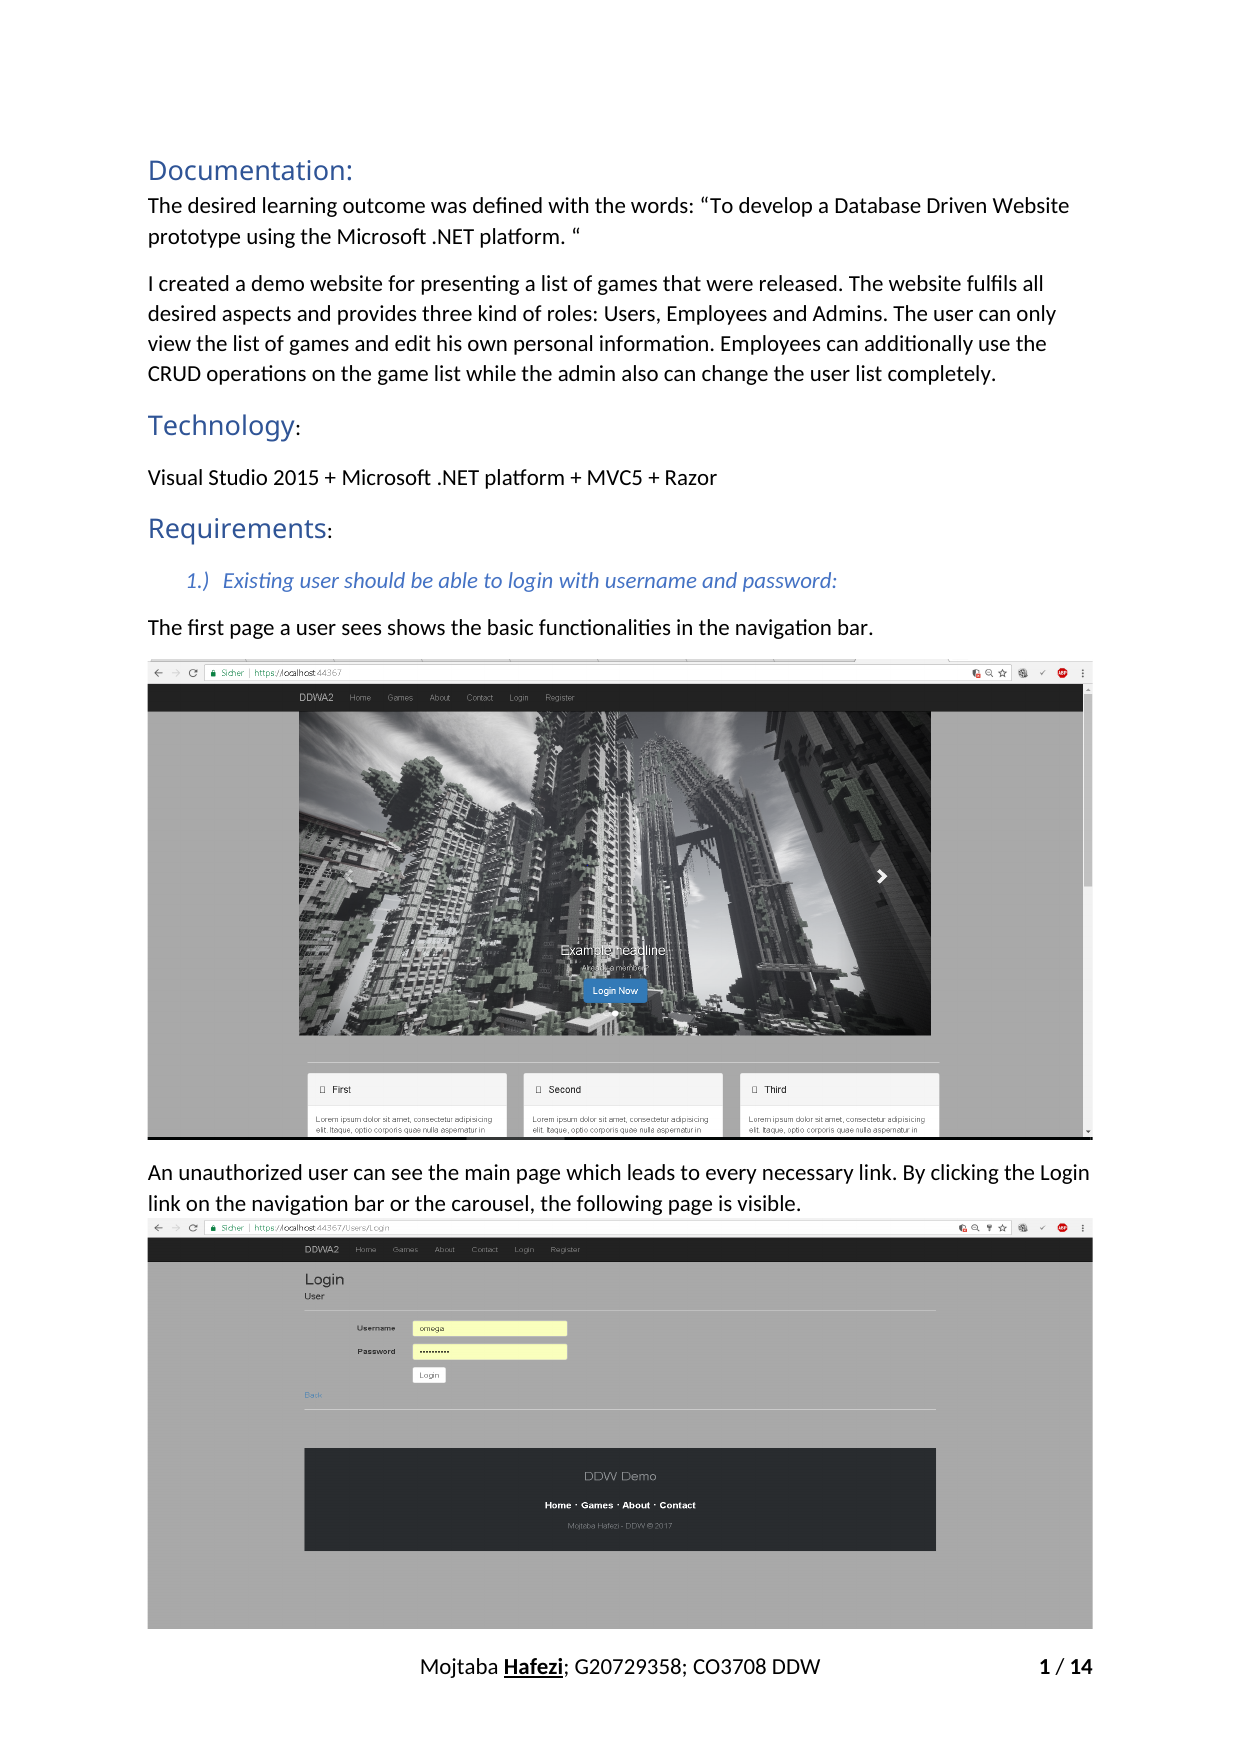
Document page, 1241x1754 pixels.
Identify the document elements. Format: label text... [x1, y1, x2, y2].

subtitle Documentation: [148, 152, 1093, 189]
text An unauthorized user can see the main page which leads to every necessary link. By clicking the Login link on the navigation bar or the carousel, the following page is visible. [148, 1158, 1093, 1218]
text The desired learning outcome was defined with the words: “To develop a Database Driven Website prototype using the Microsoft .NET platform. “ [148, 192, 1093, 250]
text Visual Studio 2015 + Microsoft .NET platform + MVC5 + Razor [148, 463, 1093, 491]
picture [147, 659, 1093, 1140]
text Technology: [148, 406, 1093, 443]
text The first page a user sees shows the basic functionalities in the navigation bar. [148, 613, 1093, 641]
text I created a demo website for presenting a list of games that were released. The website fulfils all desired aspects and provides three kind of roles: Users, Employees and Admins. The user can only view the list of games and edit his own personal information. Employees can additionally use the CRUD operations on the game list while the admin also can change the user list completely. [148, 269, 1093, 387]
list Existing user should be able to login with username and password: [185, 566, 1093, 594]
picture [147, 1218, 1093, 1629]
text Requirements: [148, 509, 1093, 546]
